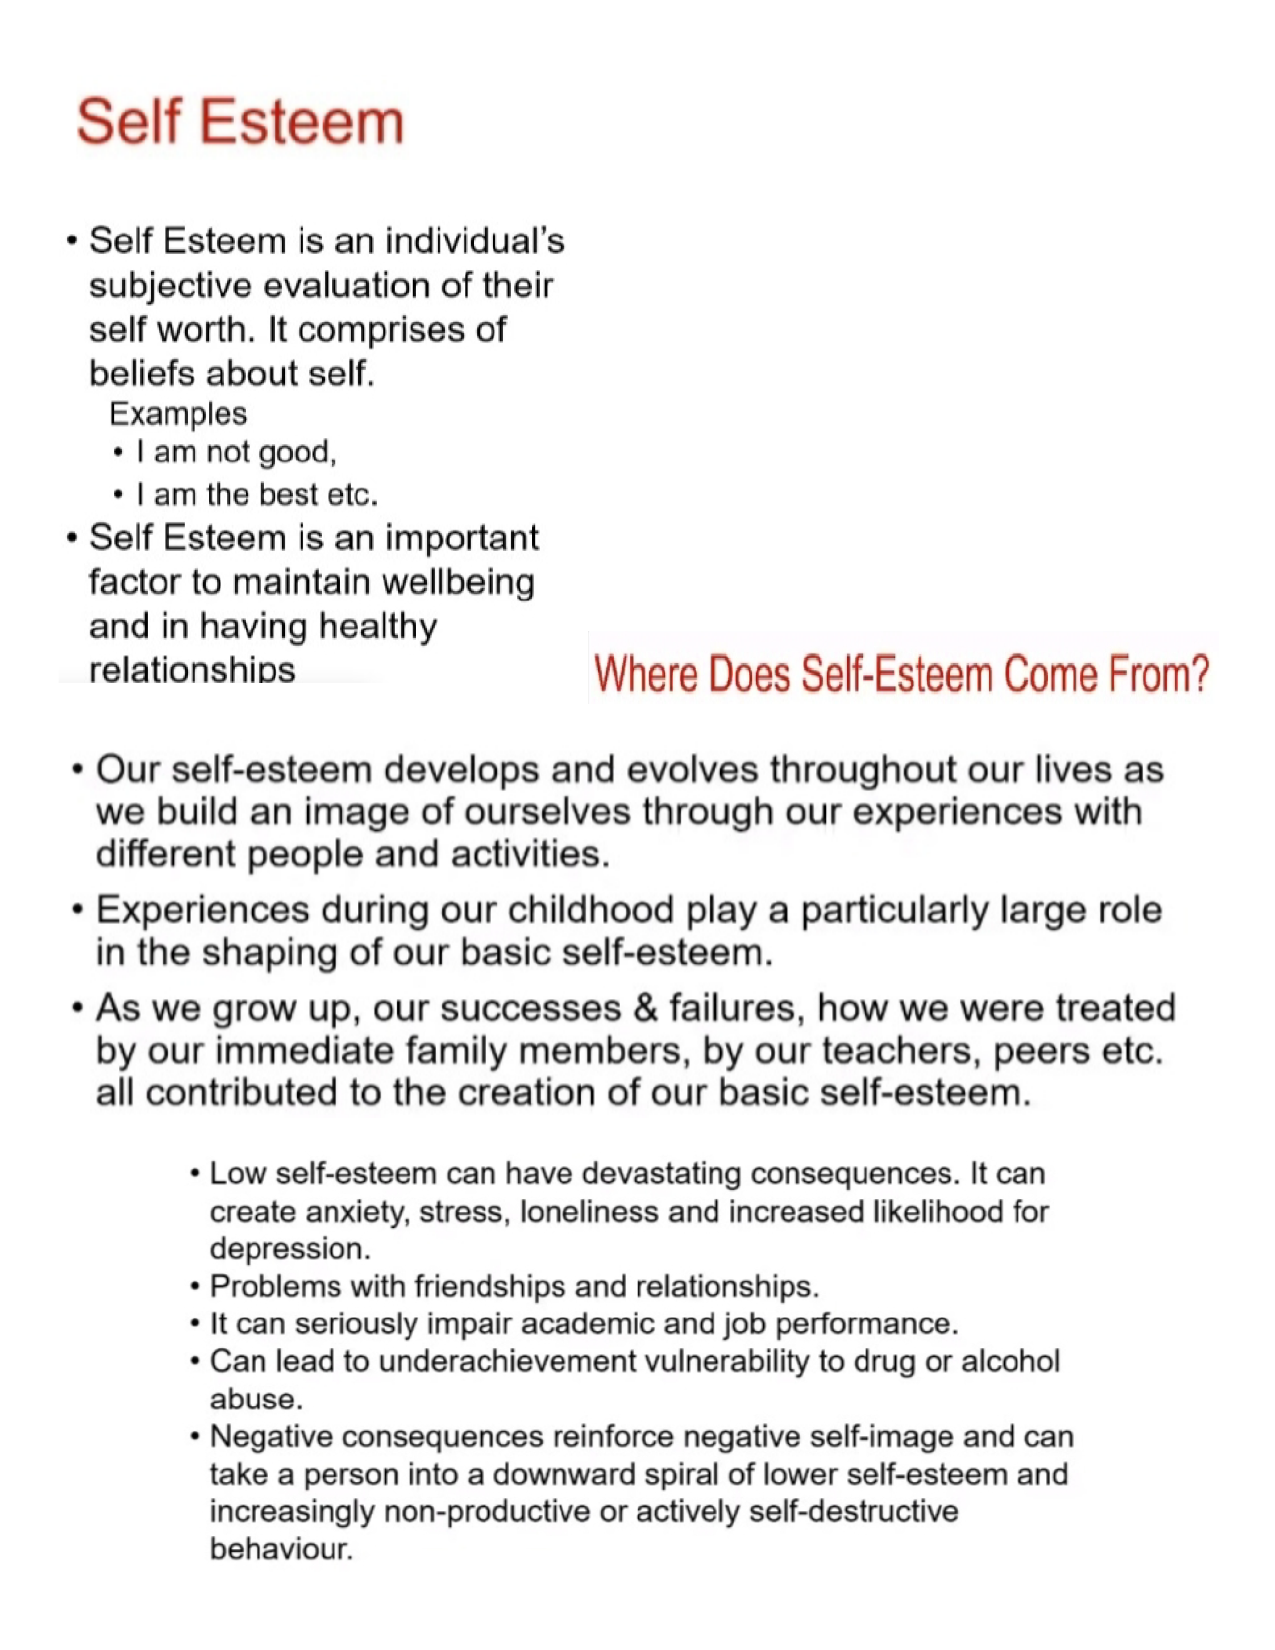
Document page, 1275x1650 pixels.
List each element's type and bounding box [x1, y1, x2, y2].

picture [57, 210, 570, 682]
picture [68, 733, 1191, 1117]
picture [181, 1146, 1091, 1571]
picture [587, 631, 1218, 703]
picture [75, 75, 409, 159]
